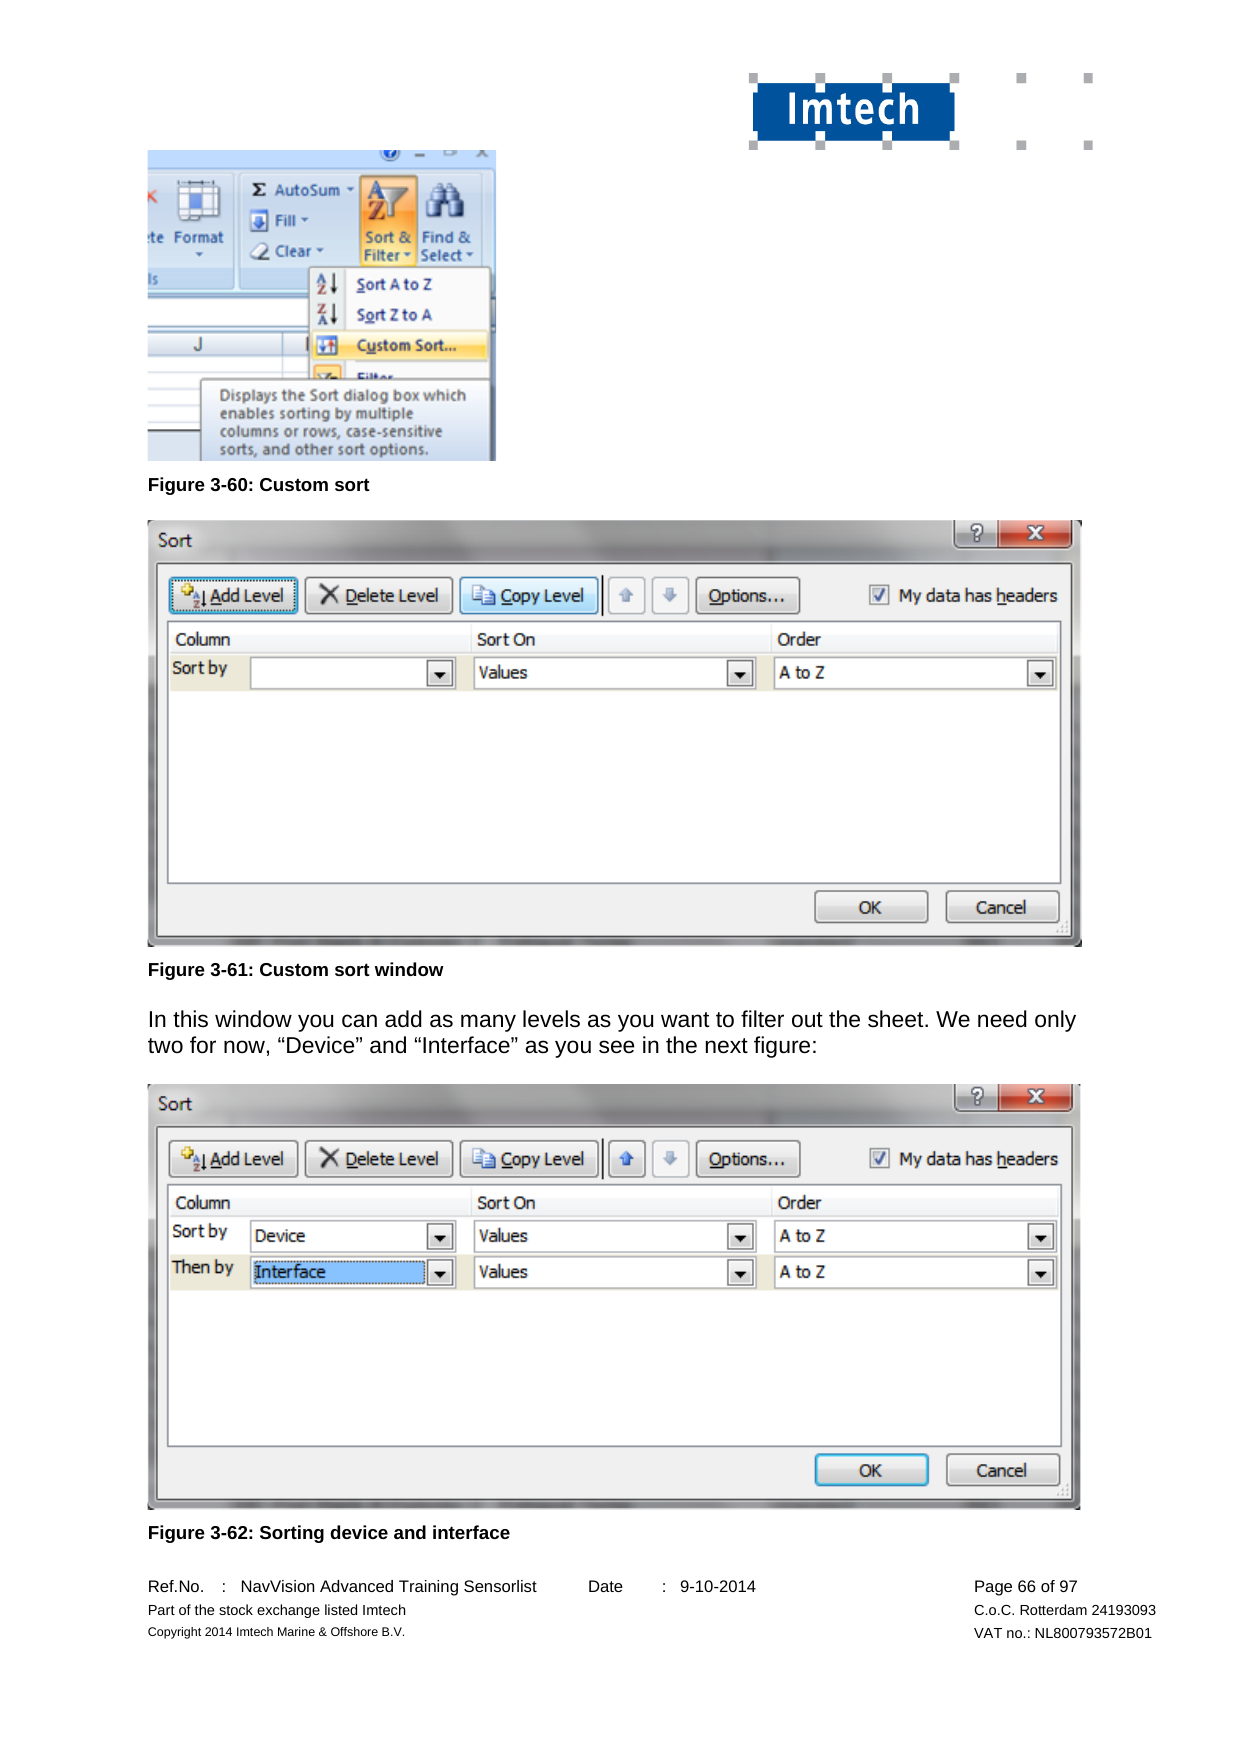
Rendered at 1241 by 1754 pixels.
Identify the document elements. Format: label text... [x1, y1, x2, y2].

text In this window you can add as many levels as you want to filter out the sheet. We need only two for now, “Device” and “Interface” as you see in the next figure: [148, 1006, 1093, 1058]
picture [147, 150, 497, 461]
picture [748, 73, 1093, 150]
picture [147, 1084, 1081, 1510]
picture [147, 520, 1082, 947]
